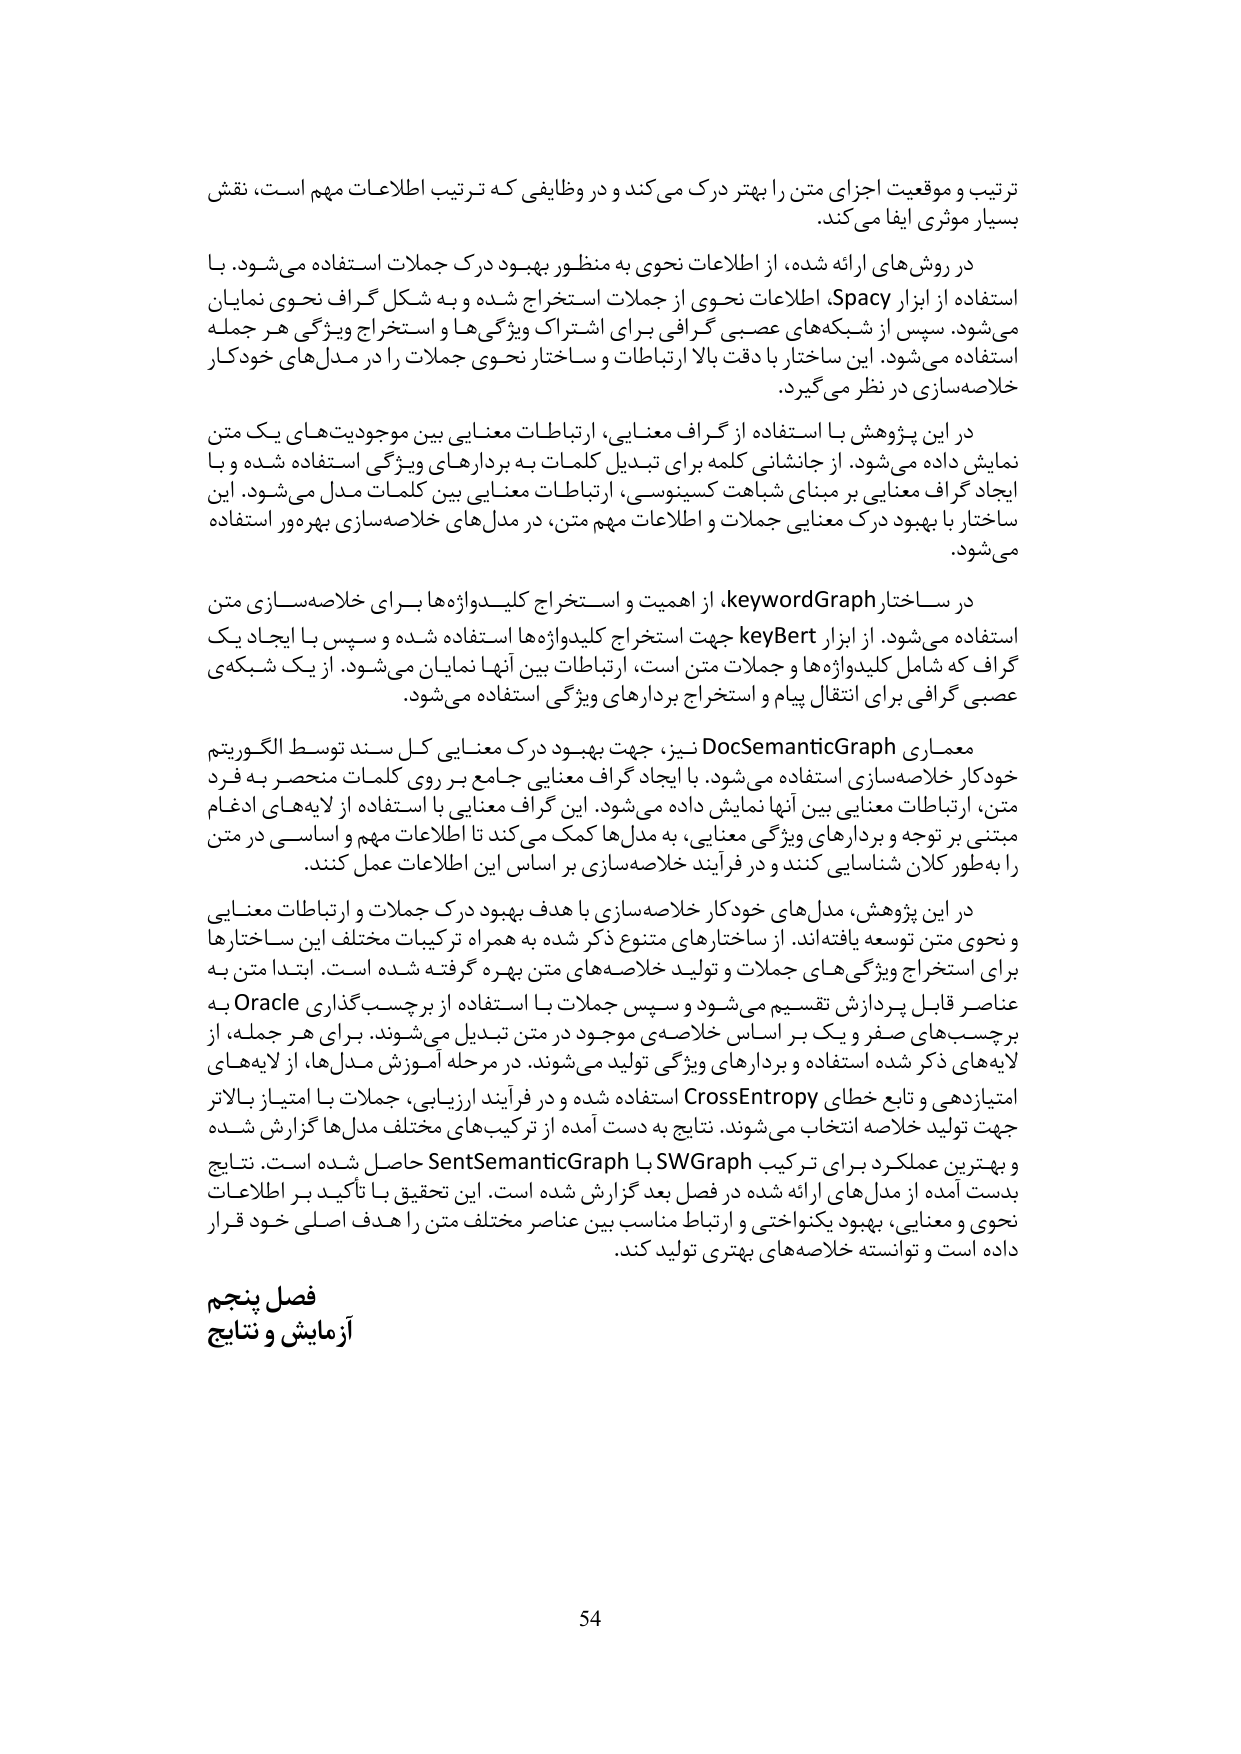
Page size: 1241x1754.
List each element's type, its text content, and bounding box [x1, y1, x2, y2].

text در روش‌های ارائه شده، از اطلاعات نحوی به منظور بهبود درک جملات استفاده می‌شود. با استفاده از ابزار Spacy، اطلاعات نحوی از جملات استخراج شده و به شکل گراف نحوی نمایان می‌شود. سپس از شبکه‌های عصبی گرافی برای اشتراک ویژگی‌ها و استخراج ویژگی هر جمله استفاده می‌شود. این ساختار با دقت بالا ارتباطات و ساختار نحوی جملات را در مدل‌های خودکار خلاصه‌سازی در نظر می‌گیرد. [207, 252, 1018, 402]
text در ساختارkeywordGraph، از اهمیت و استخراج کلیدواژه‌ها برای خلاصه‌سازی متن استفاده می‌شود. از ابزار keyBert جهت استخراج کلیدواژه‌ها استفاده شده و سپس با ایجاد یک گراف که شامل کلیدواژه‌ها و جملات متن است، ارتباطات بین آنها نمایان می‌شود. از یک شبکه‌ی عصبی گرافی برای انتقال پیام و استخراج بردارهای ویژگی استفاده می‌شود. [207, 584, 1018, 711]
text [207, 177, 1018, 233]
subtitle فصل پنجم آزمایش و نتایج [207, 1285, 1018, 1350]
text معماری DocSemanticGraph نیز، جهت بهبود درک معنایی کل سند توسط الگوریتم خودکار خلاصه‌سازی استفاده می‌شود. با ایجاد گراف معنایی جامع بر روی کلمات منحصر به فرد متن، ارتباطات معنایی بین آنها نمایش داده می‌شود. این گراف معنایی با استفاده از لایه‌های ادغام مبتنی بر توجه و بردارهای ویژگی معنایی، به مدل‌ها کمک می‌کند تا اطلاعات مهم و اساسی در متن را به‌طور کلان شناسایی کنند و در فرآیند خلاصه‌سازی بر اساس این اطلاعات عمل کنند. [207, 730, 1018, 880]
text در این پژوهش، مدل‌های خودکار خلاصه‌سازی با هدف بهبود درک جملات و ارتباطات معنایی و نحوی متن توسعه یافته‌اند. از ساختارهای متنوع ذکر شده به همراه ترکیبات مختلف این ساختارها برای استخراج ویژگی‌های جملات و تولید خلاصه‌های متن بهره گرفته شده است. ابتدا متن به عناصر قابل پردازش تقسیم می‌شود و سپس جملات با استفاده از برچسب‌گذاری Oracle به برچسب‌های صفر و یک بر اساس خلاصه‌ی موجود در متن تبدیل می‌شوند. برای هر جمله، از لایه‌های ذکر شده استفاده و بردارهای ویژگی تولید می‌شوند. در مرحله آموزش مدل‌ها، از لایه‌های امتیازدهی و تابع خطای CrossEntropy استفاده شده و در فرآیند ارزیابی، جملات با امتیاز بالاتر جهت تولید خلاصه انتخاب می‌شوند. نتایج به دست آمده از ترکیب‌های مختلف مدل‌ها گزارش شده و بهترین عملکرد برای ترکیب SWGraph با SentSemanticGraph حاصل شده است. نتایج بدست آمده از مدل‌های ارائه شده در فصل بعد گزارش شده است. این تحقیق با تأکید بر اطلاعات نحوی و معنایی، بهبود یکنواختی و ارتباط مناسب بین عناصر مختلف متن را هدف اصلی خود قرار داده است و توانسته خلاصه‌های بهتری تولید کند. [207, 899, 1018, 1266]
text در این پژوهش با استفاده از گراف معنایی، ارتباطات معنایی بین موجودیت‌های یک متن نمایش داده می‌شود. از جانشانی کلمه برای تبدیل کلمات به بردارهای ویژگی استفاده شده و با ایجاد گراف معنایی بر مبنای شباهت کسینوسی، ارتباطات معنایی بین کلمات مدل می‌شود. این ساختار با بهبود درک معنایی جملات و اطلاعات مهم متن، در مدل‌های خلاصه‌سازی بهره‌ور استفاده می‌شود. [207, 421, 1018, 565]
